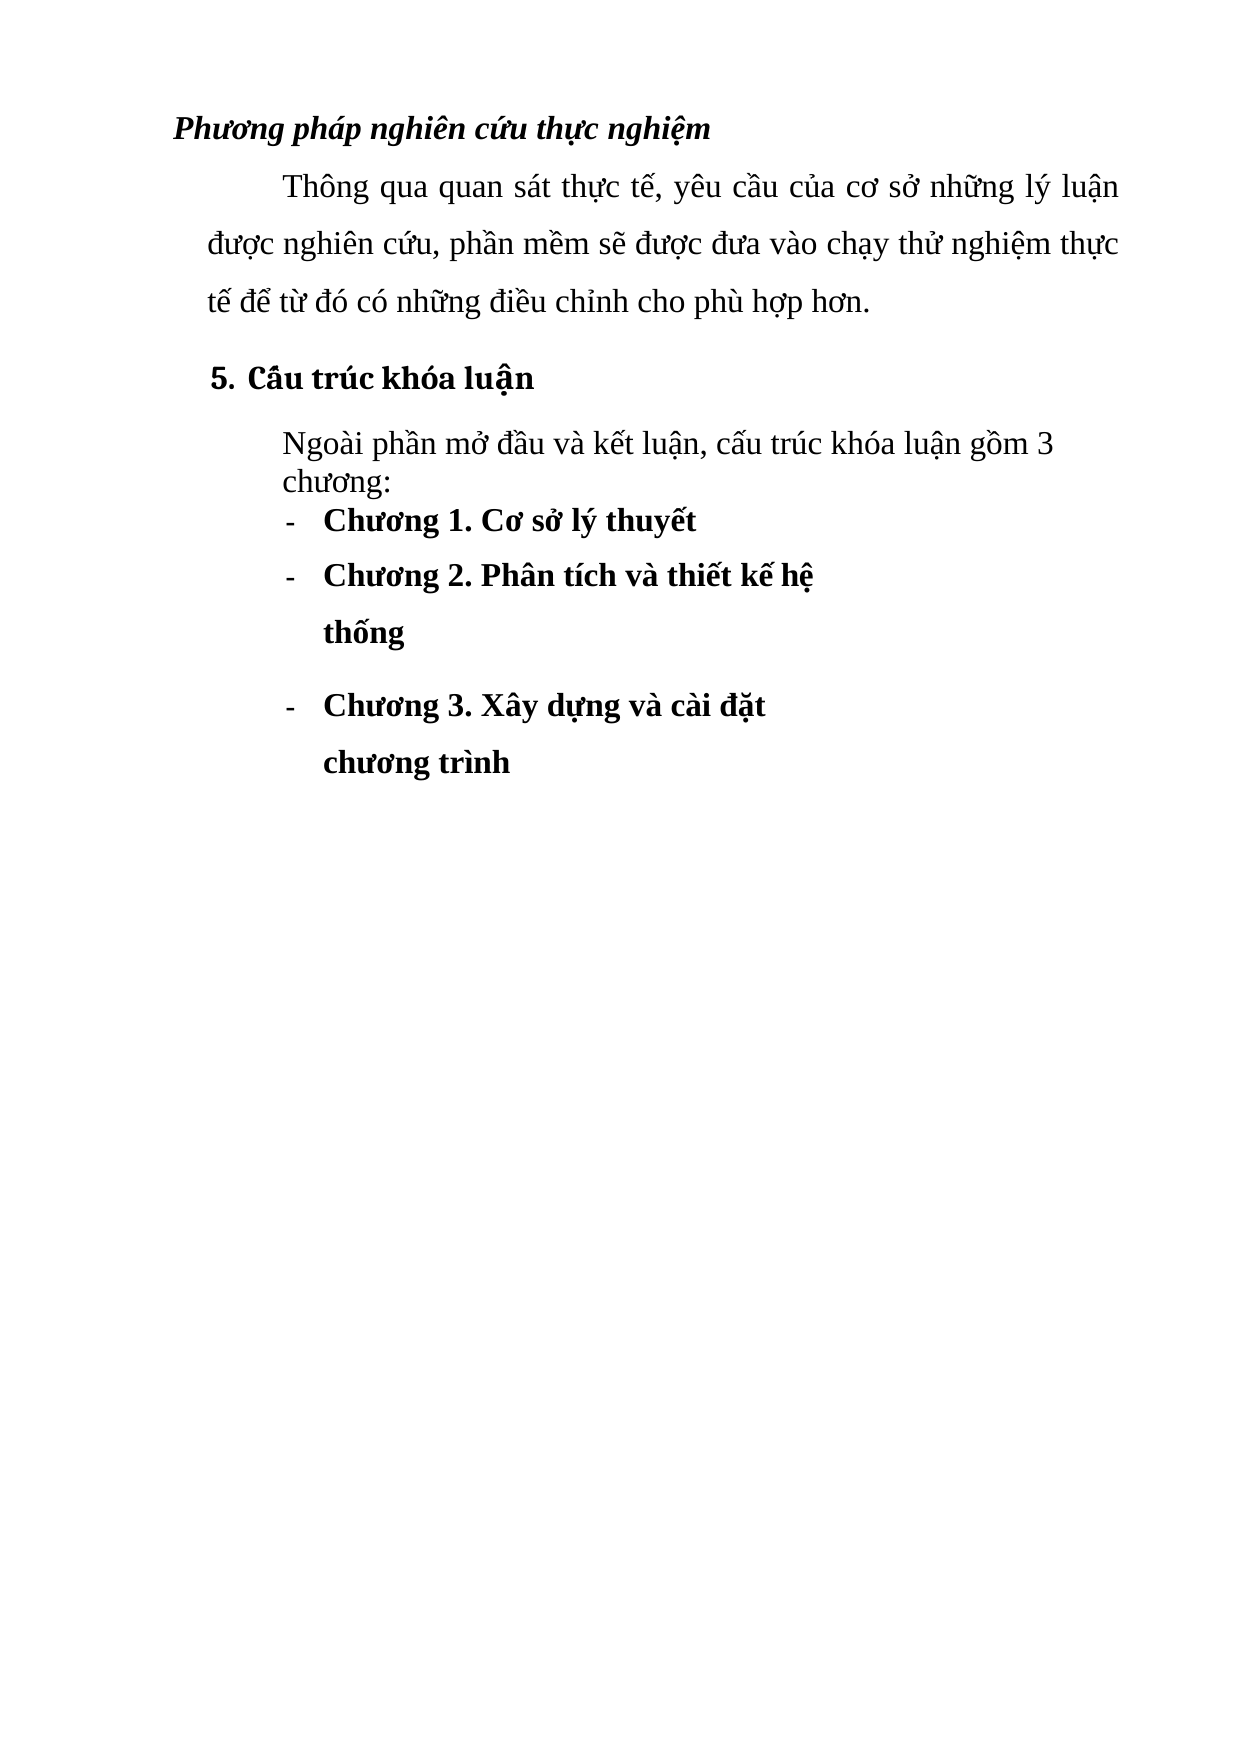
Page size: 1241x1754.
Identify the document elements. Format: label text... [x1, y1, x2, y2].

list Chương 1. Cơ sở lý thuyết [285, 500, 1159, 538]
text Thông qua quan sát thực tế, yêu cầu của cơ sở những lý luận được nghiên cứu, phần mềm sẽ được đưa vào chạy thử nghiệm thực tế để từ đó có những điều chỉnh cho phù hợp hơn. [207, 166, 1121, 319]
subtitle Cấu trúc khóa luận [210, 359, 1159, 398]
list Chương 3. Xây dựng và cài đặt chương trình [285, 686, 814, 781]
list Chương 2. Phân tích và thiết kế hệ thống [285, 555, 814, 650]
text Ngoài phần mở đầu và kết luận, cấu trúc khóa luận gồm 3 chương: [282, 423, 1159, 500]
subtitle Phương pháp nghiên cứu thực nghiệm [173, 108, 1159, 147]
